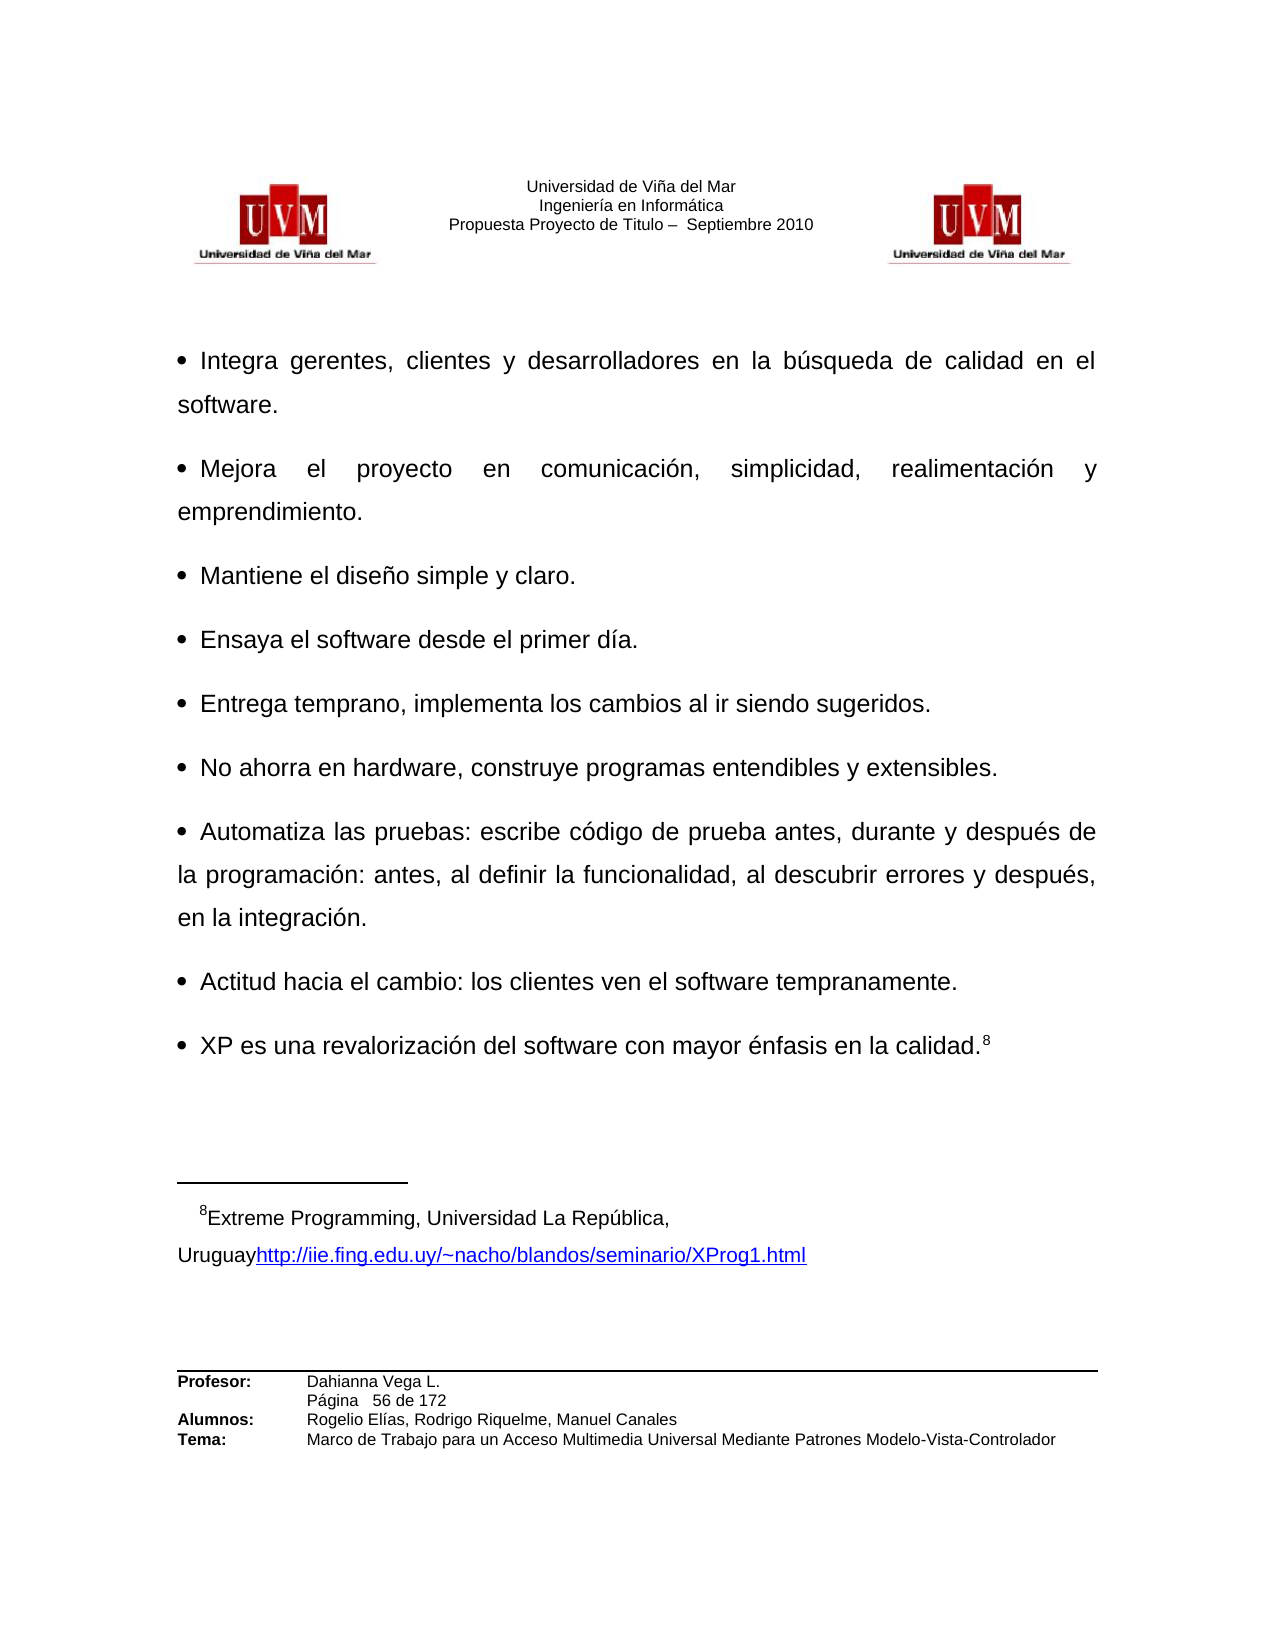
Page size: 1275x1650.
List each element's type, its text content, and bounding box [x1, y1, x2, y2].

text Mejora el proyecto en comunicación, simplicidad, realimentación y emprendimiento. [177, 453, 1098, 526]
picture [871, 176, 1084, 267]
text No ahorra en hardware, construye programas entendibles y extensibles. [177, 753, 1098, 782]
text Automatiza las pruebas: escribe código de prueba antes, durante y después de la programación: antes, al definir la funcionalidad, al descubrir errores y después, en la integración. [177, 817, 1098, 932]
text Ensaya el software desde el primer día. [177, 625, 1098, 654]
text Actitud hacia el cambio: los clientes ven el software tempranamente. [177, 967, 1098, 996]
picture [177, 176, 390, 267]
text XP es una revalorización del software con mayor énfasis en la calidad. [177, 1031, 1098, 1060]
text Mantiene el diseño simple y claro. [177, 561, 1098, 589]
text Entrega temprano, implementa los cambios al ir siendo sugeridos. [177, 689, 1098, 718]
text Integra gerentes, clientes y desarrolladores en la búsqueda de calidad en el software. [177, 346, 1098, 418]
